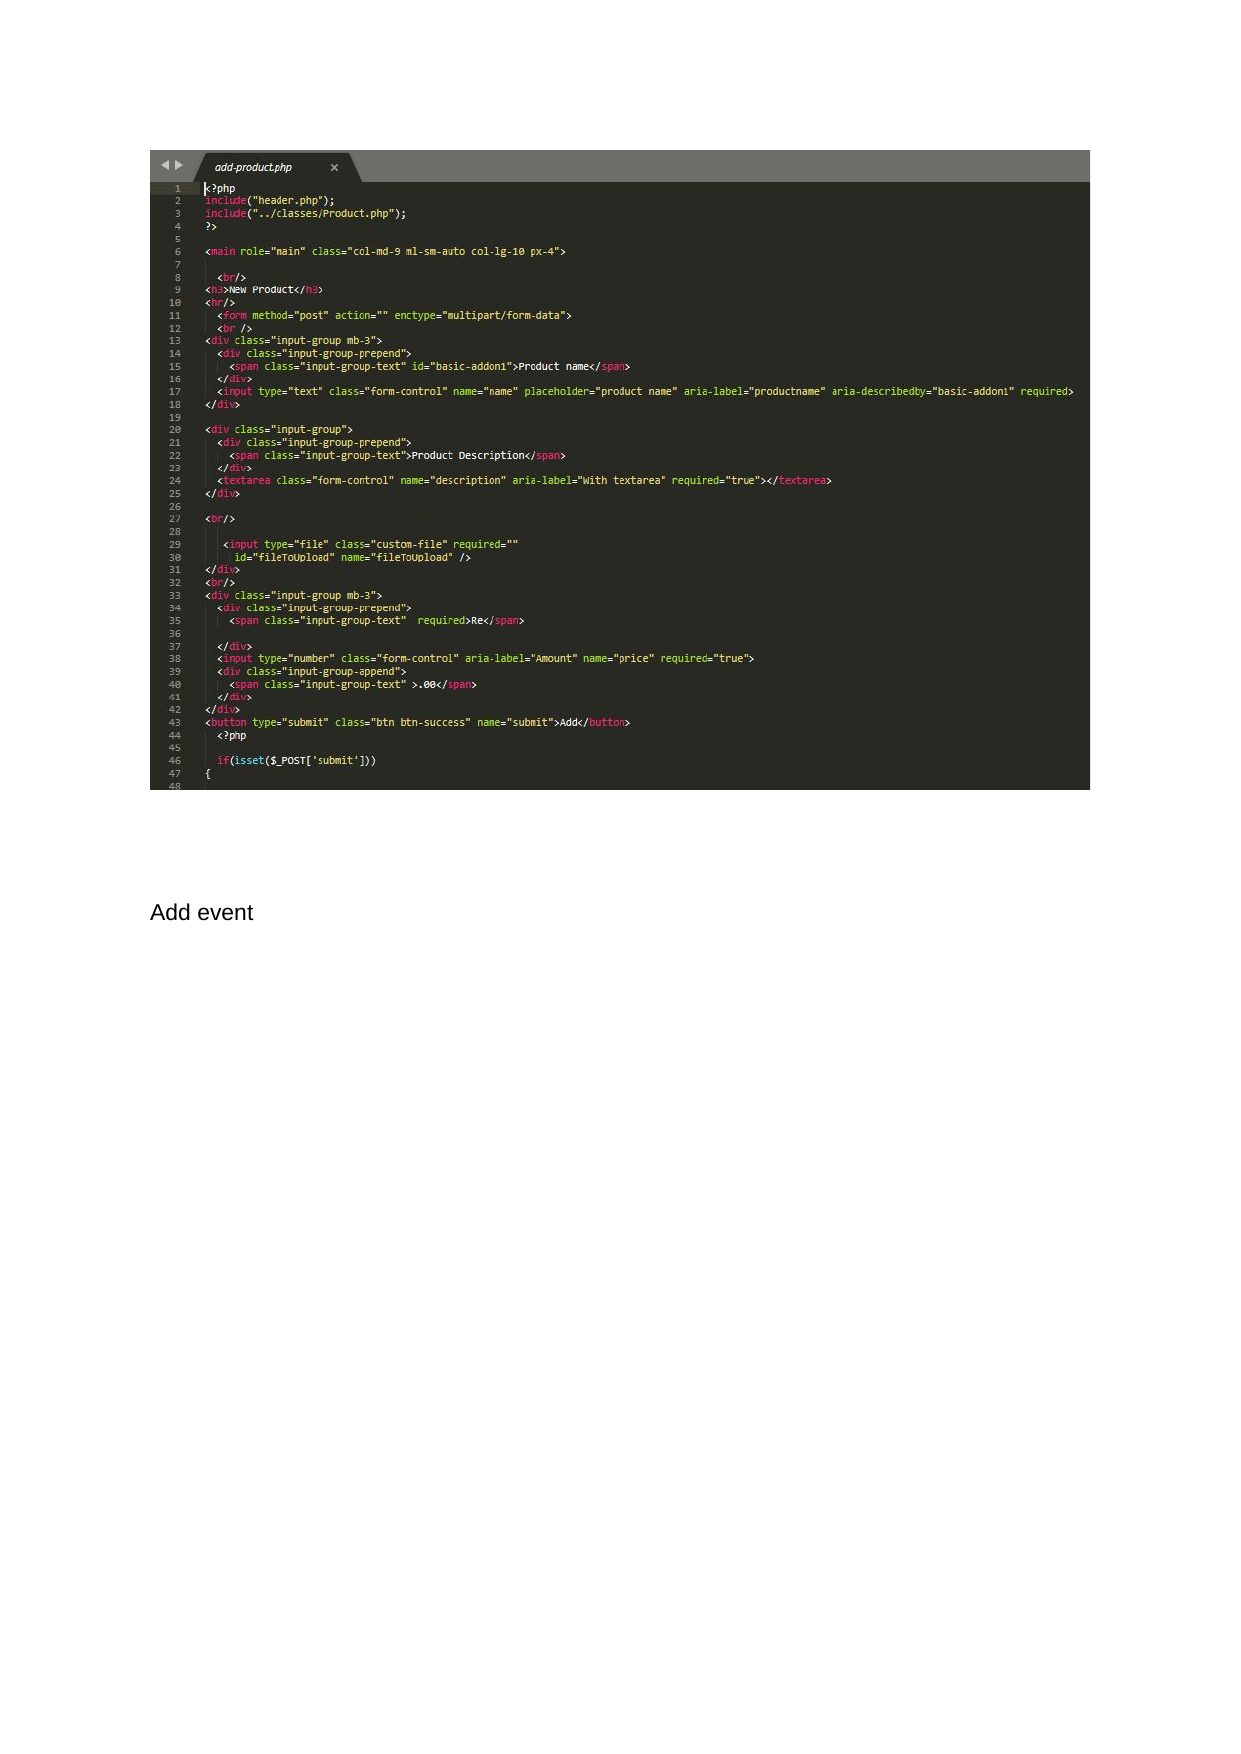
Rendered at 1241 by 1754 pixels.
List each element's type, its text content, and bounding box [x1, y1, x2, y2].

picture [150, 150, 1091, 790]
text Add event [150, 898, 1090, 925]
